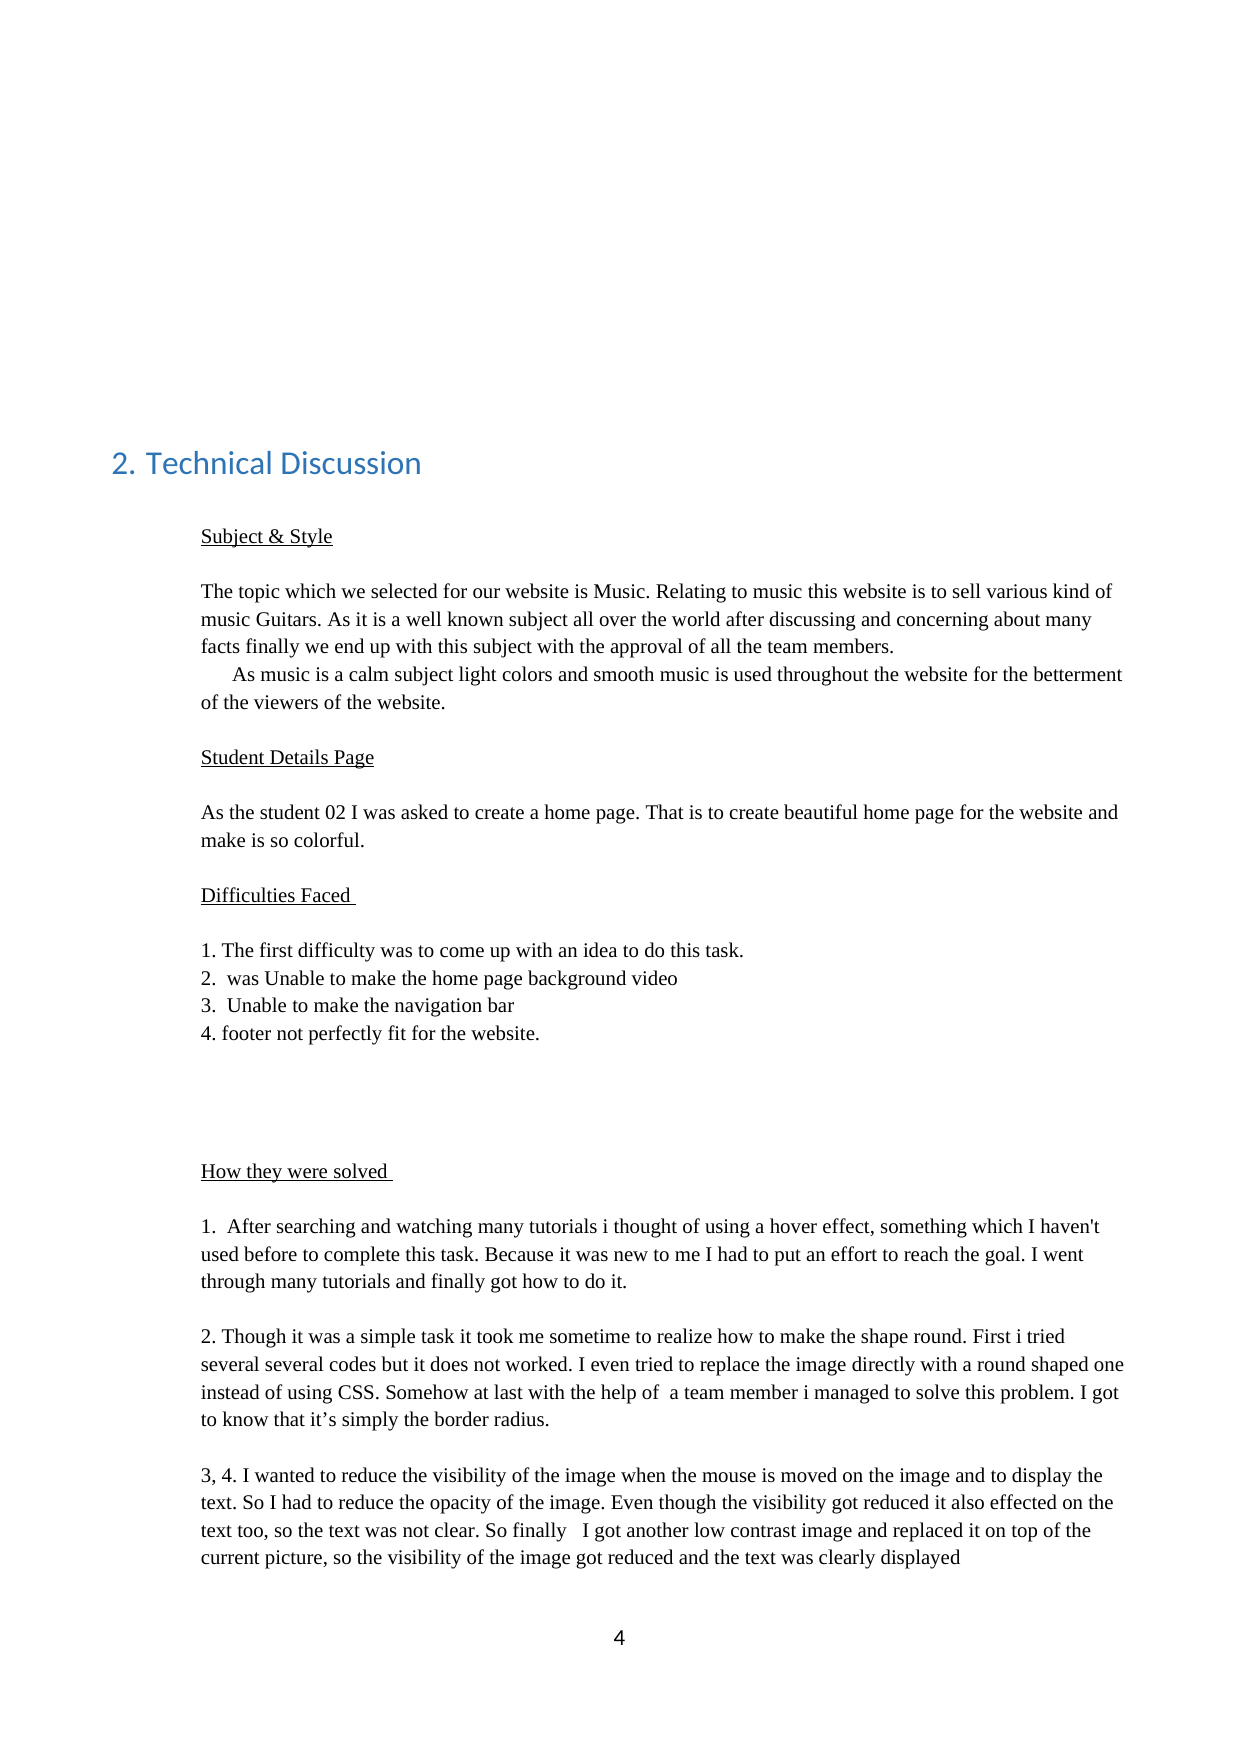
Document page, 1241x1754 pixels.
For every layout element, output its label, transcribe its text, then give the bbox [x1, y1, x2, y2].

list The topic which we selected for our website is Music. Relating to music this website is to sell various kind of music Guitars. As it is a well known subject all over the world after discussing and concerning about many facts finally we end up with this subject with the approval of all the team members. [201, 579, 1127, 658]
list 1. The first difficulty was to come up with an idea to do this task. [201, 938, 1127, 962]
list As the student 02 I was asked to create a home page. That is to create beautiful home page for the website and make is so colorful. [201, 800, 1127, 852]
list 3. Unable to make the navigation bar [201, 993, 1127, 1017]
list Student Details Page [201, 745, 1127, 769]
list Difficulties Faced [201, 883, 1127, 907]
list As music is a calm subject light colors and smooth music is used throughout the website for the betterment of the viewers of the website. [201, 662, 1127, 714]
list 3, 4. I wanted to reduce the visibility of the image when the mouse is moved on the image and to display the text. So I had to reduce the opacity of the image. Even though the visibility got reduced it also effected on the text too, so the text was not clear. So finally I got another low contrast image and replaced it on top of the current picture, so the visibility of the image got reduced and the text was clearly displayed [201, 1462, 1127, 1569]
list 2. Though it was a simple task it took me sometime to realize how to make the shape round. First i tried several several codes but it does not worked. I even tried to replace the image directly with a round shaped one instead of using CSS. Somehow at last with the help of a team member i managed to solve this problem. I got to know that it’s simply the border radius. [201, 1324, 1127, 1431]
list 2. was Unable to make the home page background video [201, 966, 1127, 990]
list 1. After searching and watching many tutorials i thought of using a hover effect, something which I haven't used before to complete this task. Because it was new to me I had to put an effort to reach the goal. I went through many tutorials and finally got how to do it. [201, 1214, 1127, 1293]
list Subject & Style [201, 524, 1127, 548]
list 4. footer not perfectly fit for the website. [201, 1021, 1127, 1045]
list How they were solved [201, 1159, 1127, 1183]
subtitle 2. Technical Discussion [111, 442, 1129, 482]
